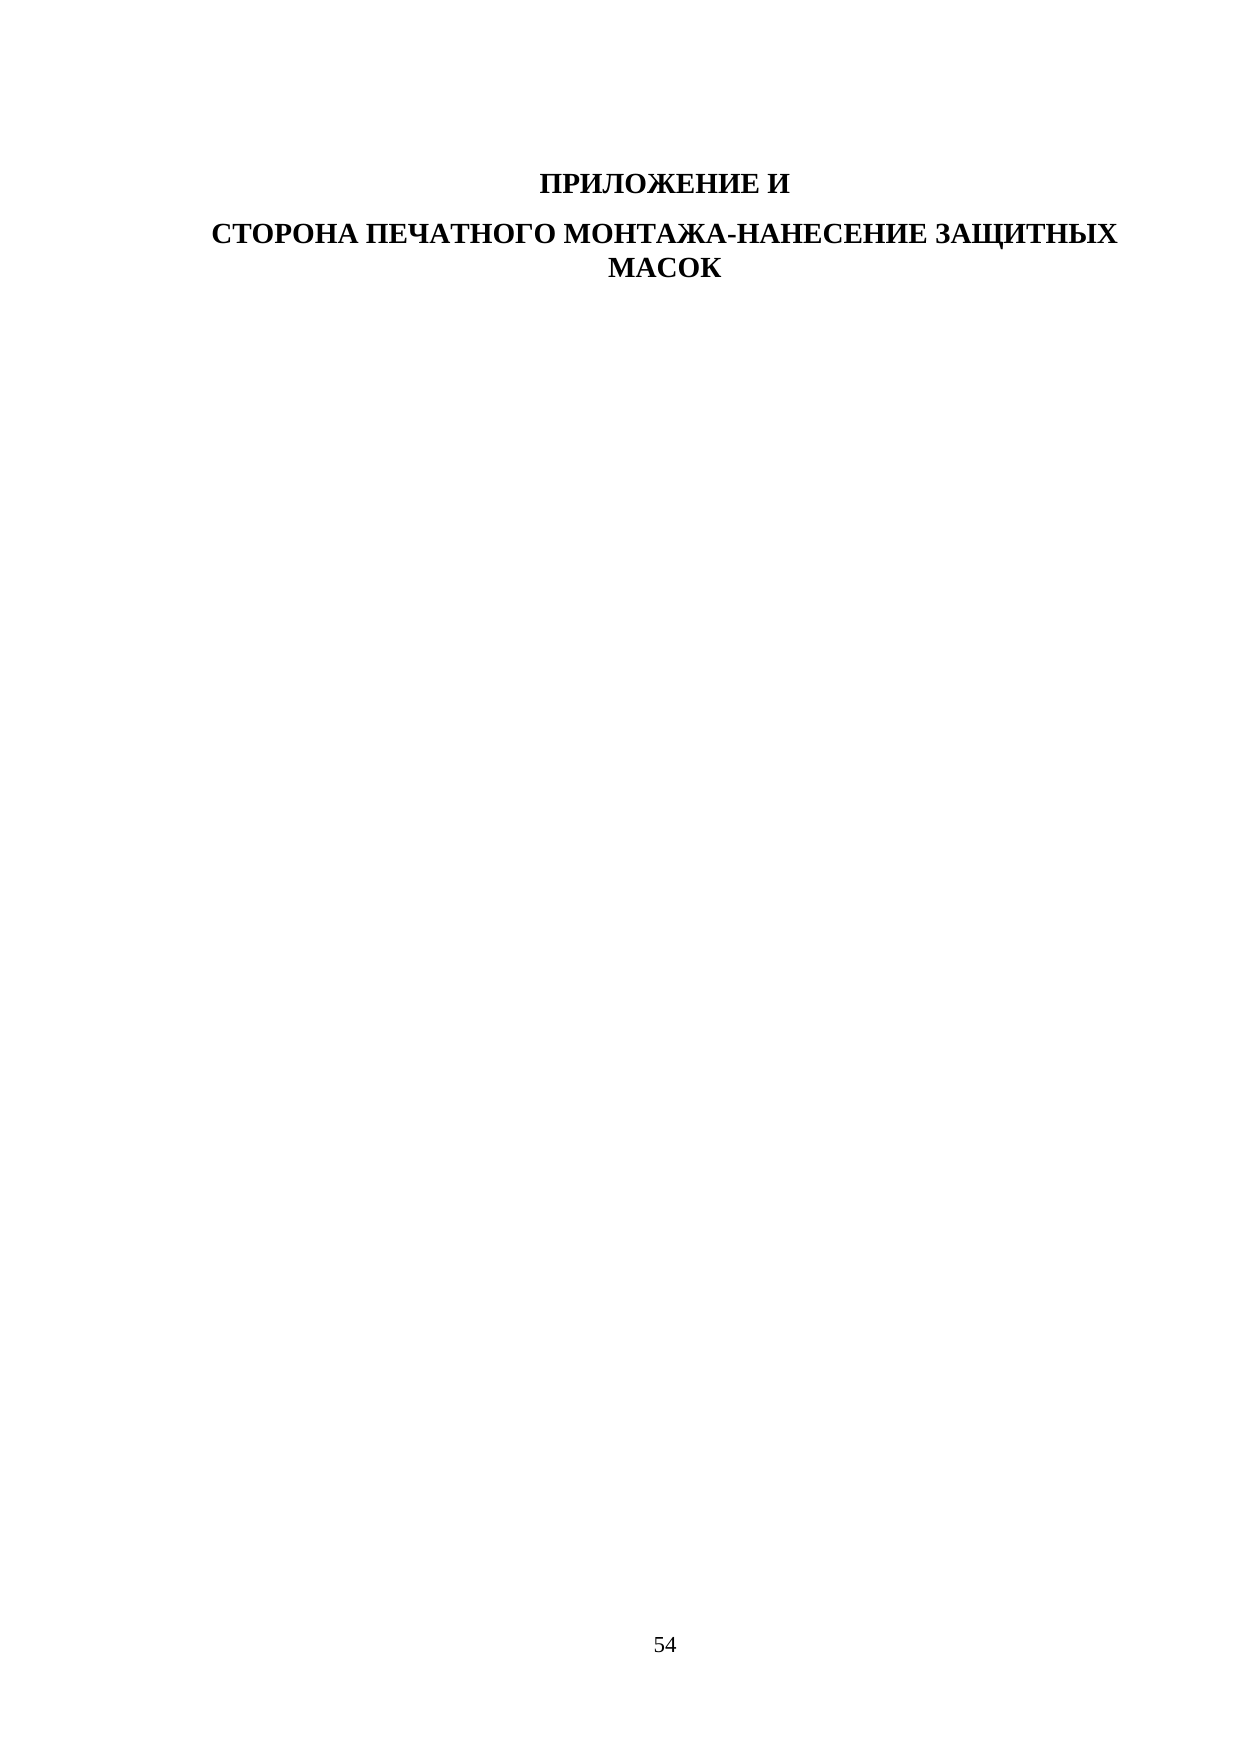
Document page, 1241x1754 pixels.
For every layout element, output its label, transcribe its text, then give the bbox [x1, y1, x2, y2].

text ПРИЛОЖЕНИЕ И [210, 166, 1119, 200]
text 54 [210, 1631, 1119, 1657]
text СТОРОНА ПЕЧАТНОГО МОНТАЖА-НАНЕСЕНИЕ ЗАЩИТНЫХ МАСОК [211, 217, 1119, 284]
